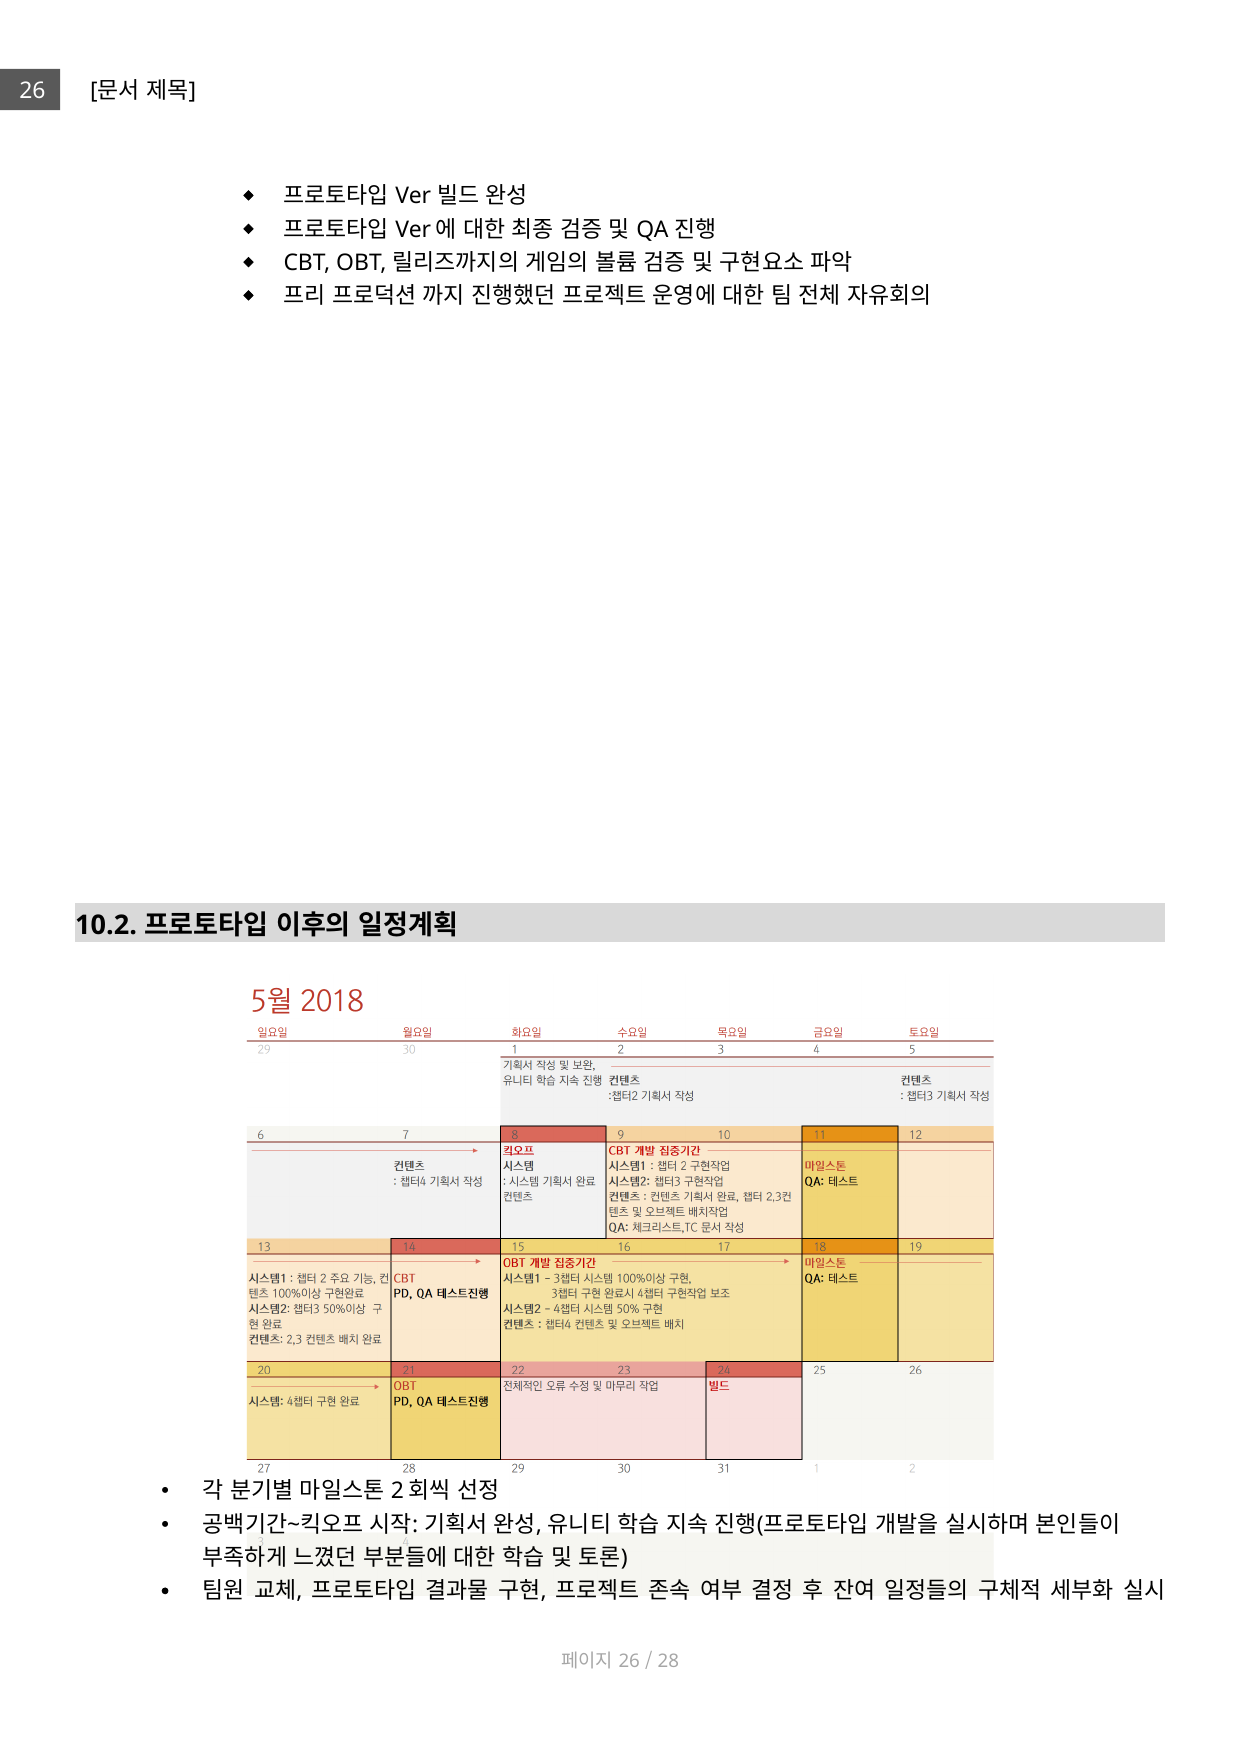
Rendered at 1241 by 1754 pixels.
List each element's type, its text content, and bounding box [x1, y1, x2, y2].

list CBT, OBT, 릴리즈까지의 게임의 볼륨 검증 및 구현요소 파악 [242, 244, 1165, 277]
list 프리 프로덕션 까지 진행했던 프로젝트 운영에 대한 팀 전체 자유회의 [242, 277, 1165, 310]
text 프로토타입 이후의 일정계획 [75, 903, 1165, 942]
list 각 분기별 마일스톤 2회씩 선정 [161, 1472, 1165, 1506]
list 공백기간~킥오프 시작: 기획서 완성, 유니티 학습 지속 진행(프로토타입 개발을 실시하며 본인들이 부족하게 느꼈던 부분들에 대한 학습 및 토론) [161, 1506, 1165, 1572]
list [161, 1572, 1165, 1606]
picture [246, 974, 994, 1472]
list 프로토타입 Ver 빌드 완성 [242, 177, 1165, 211]
list 프로토타입 Ver에 대한 최종 검증 및 QA 진행 [242, 211, 1165, 244]
